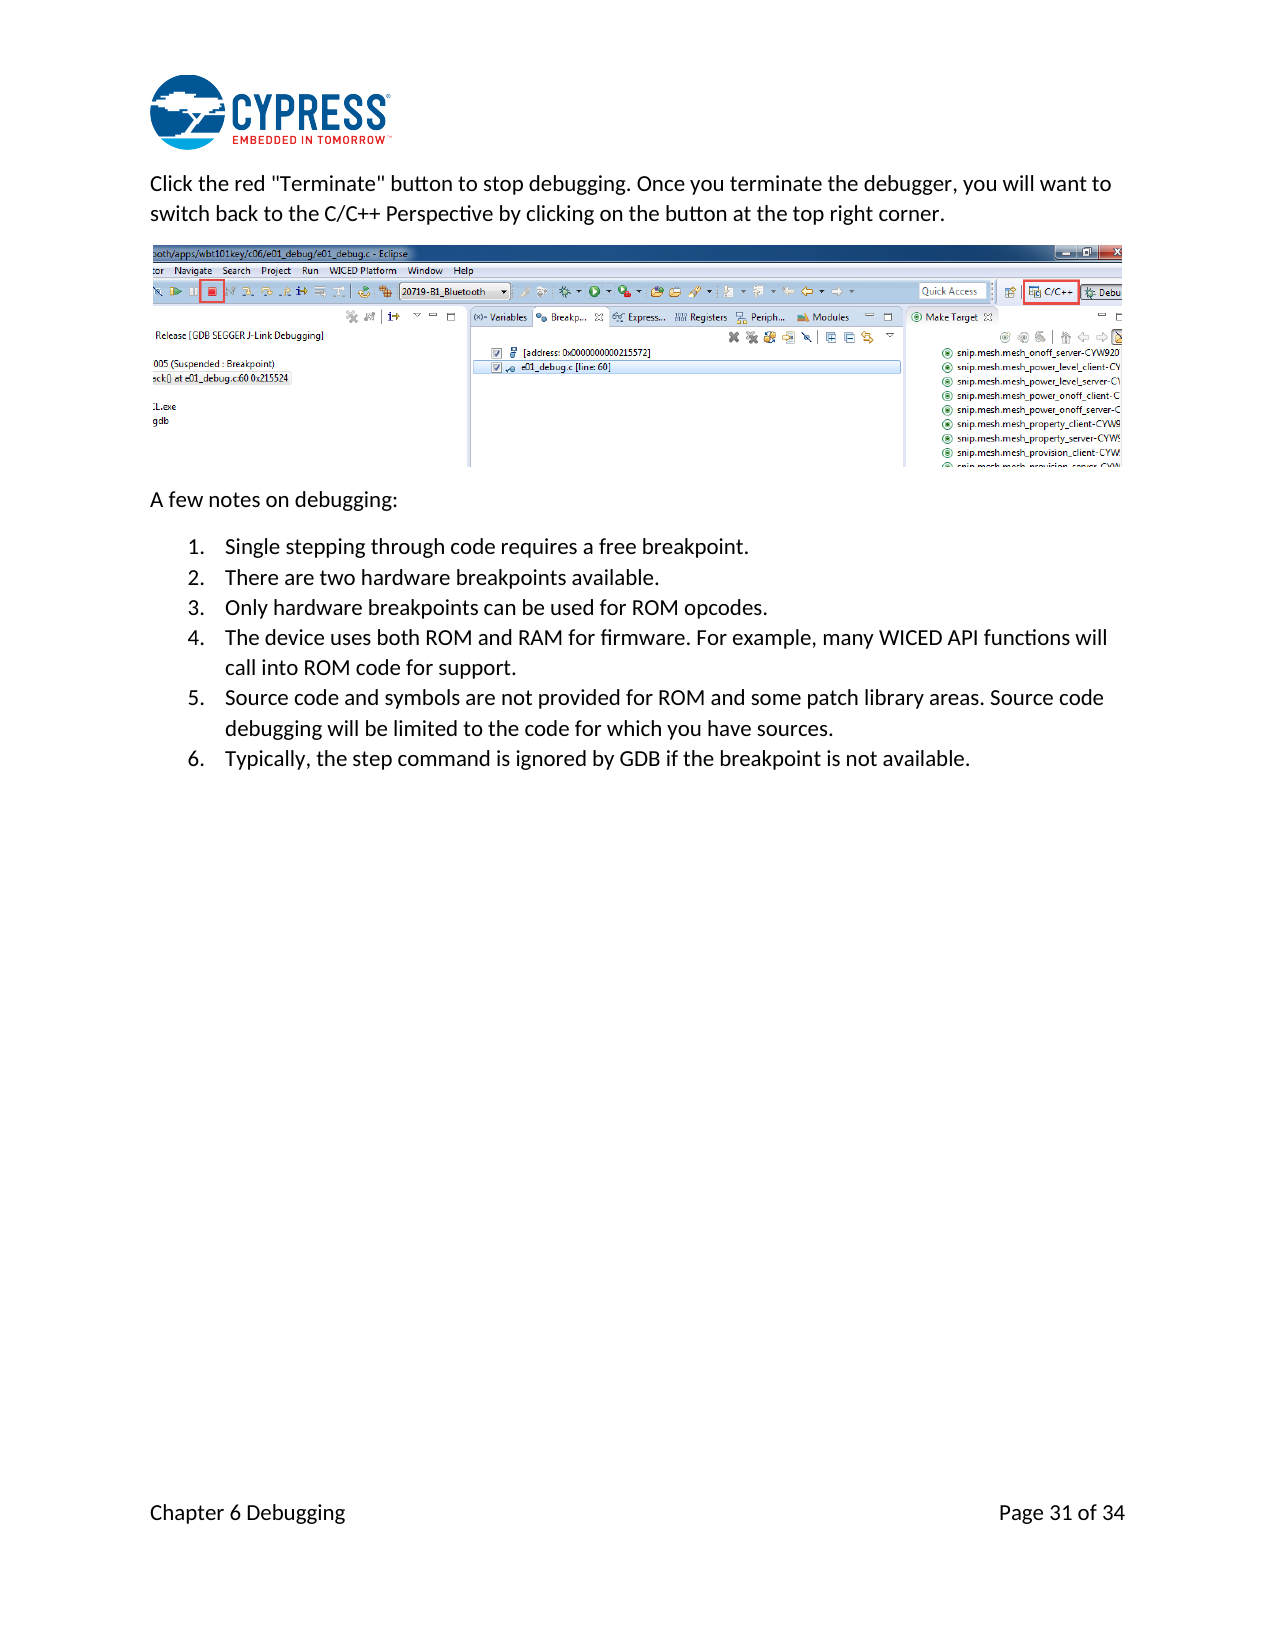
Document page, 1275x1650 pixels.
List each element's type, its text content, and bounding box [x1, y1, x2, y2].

text Click the red "Terminate" button to stop debugging. Once you terminate the debugger, you will want to switch back to the C/C++ Perspective by clicking on the button at the top right corner. [150, 169, 1125, 227]
list There are two hardware breakpoints available. [187, 563, 1125, 591]
list Single stepping through code requires a free breakpoint. [187, 532, 1125, 560]
picture [150, 75, 392, 150]
picture [153, 245, 1122, 467]
list Typically, the step command is ignored by GDB if the breakpoint is not available. [187, 744, 1125, 772]
text A few notes on debugging: [150, 486, 1125, 513]
list Source code and symbols are not provided for ROM and some patch library areas. Source code debugging will be limited to the code for which you have sources. [187, 683, 1125, 742]
list Only hardware breakpoints can be used for ROM opcodes. [187, 593, 1125, 621]
list The device uses both ROM and RAM for firmware. For example, many WICED API functions will call into ROM code for support. [187, 623, 1125, 681]
